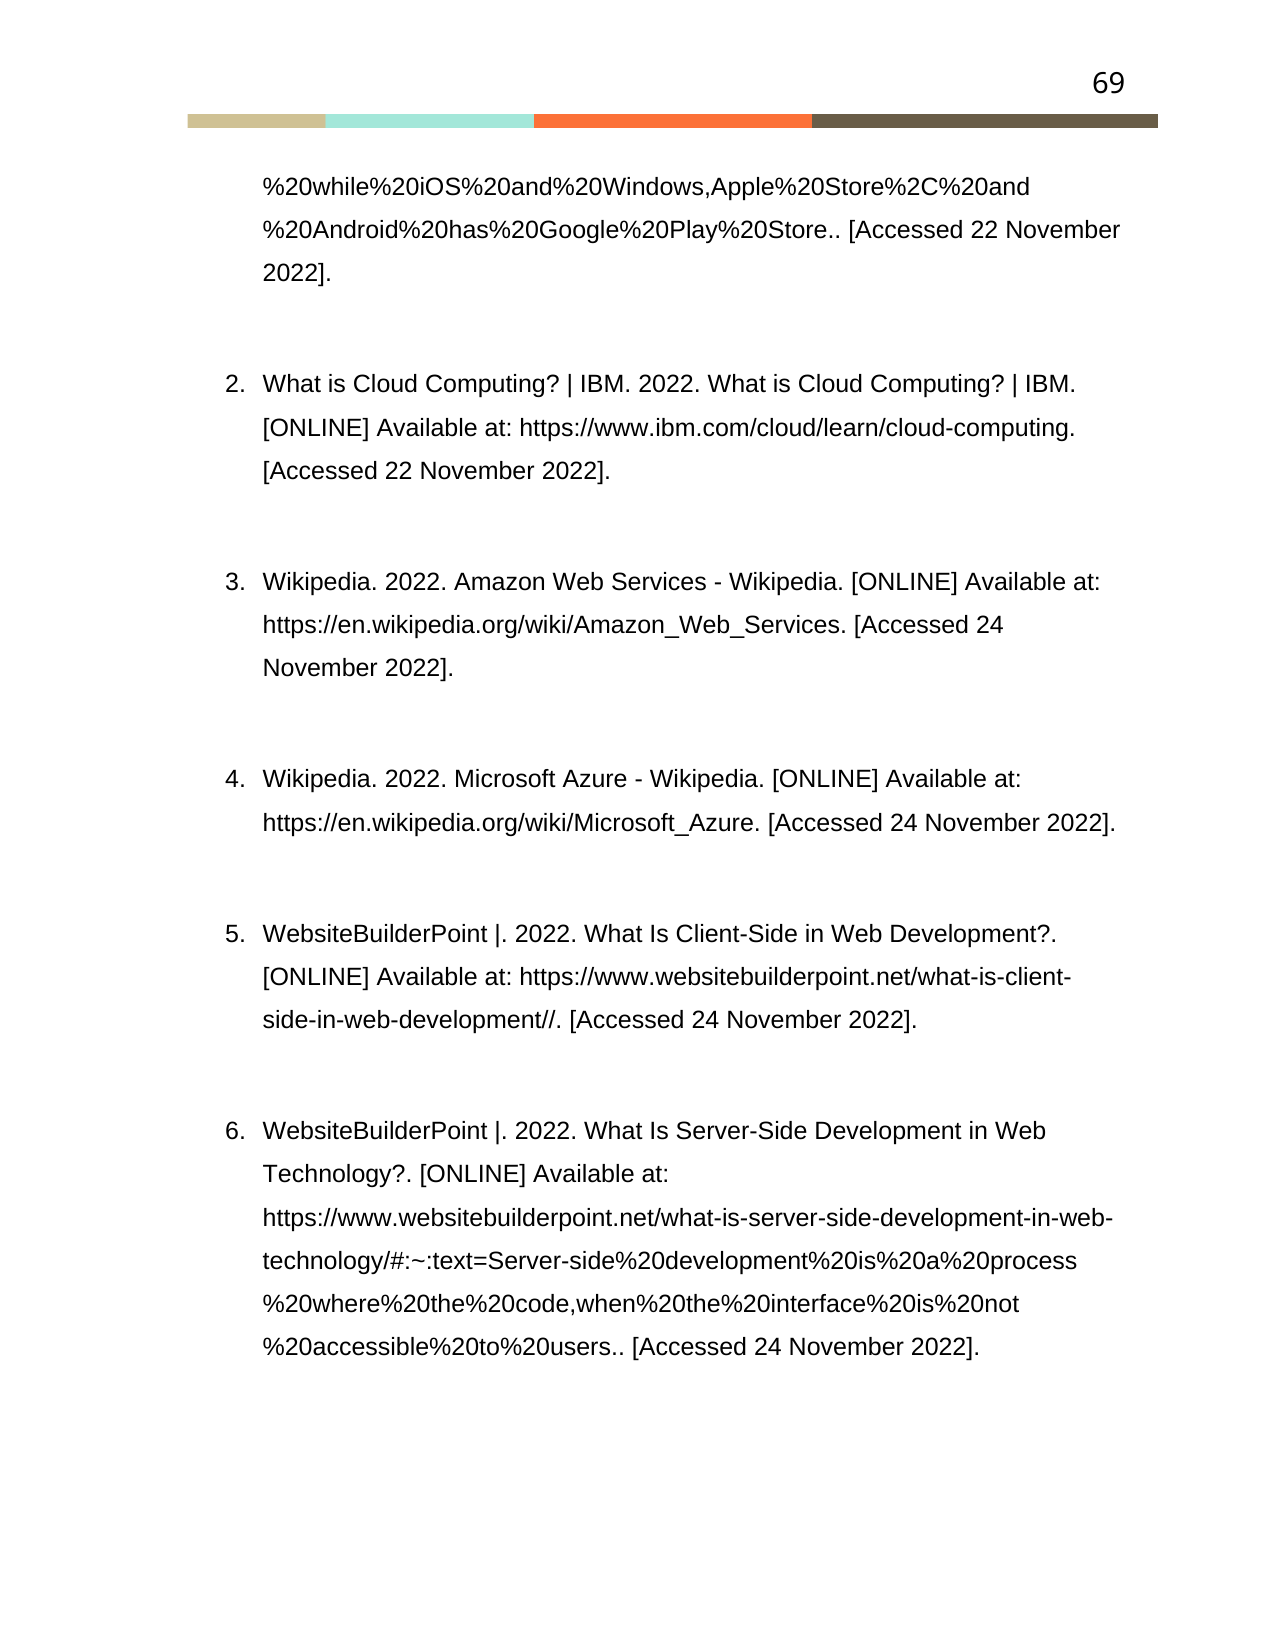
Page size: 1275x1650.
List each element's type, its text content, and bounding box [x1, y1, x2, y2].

list WebsiteBuilderPoint |. 2022. What Is Server-Side Development in Web Technology?. [ONLINE] Available at: https://www.websitebuilderpoint.net/what-is-server-side-development-in-web-technology/#:~:text=Server-side%20development%20is%20a%20process%20where%20the%20code,when%20the%20interface%20is%20not%20accessible%20to%20users.. [Accessed 24 November 2022]. [225, 1116, 1125, 1361]
list WebsiteBuilderPoint |. 2022. What Is Client-Side in Web Development?. [ONLINE] Available at: https://www.websitebuilderpoint.net/what-is-client-side-in-web-development//. [Accessed 24 November 2022]. [225, 919, 1125, 1034]
picture [187, 114, 1158, 128]
list Wikipedia. 2022. Microsoft Azure - Wikipedia. [ONLINE] Available at: https://en.wikipedia.org/wiki/Microsoft_Azure. [Accessed 24 November 2022]. [225, 764, 1125, 836]
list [225, 172, 1125, 287]
list Wikipedia. 2022. Amazon Web Services - Wikipedia. [ONLINE] Available at: https://en.wikipedia.org/wiki/Amazon_Web_Services. [Accessed 24 November 2022]. [225, 567, 1125, 682]
list What is Cloud Computing? | IBM. 2022. What is Cloud Computing? | IBM. [ONLINE] Available at: https://www.ibm.com/cloud/learn/cloud-computing. [Accessed 22 November 2022]. [225, 369, 1125, 484]
